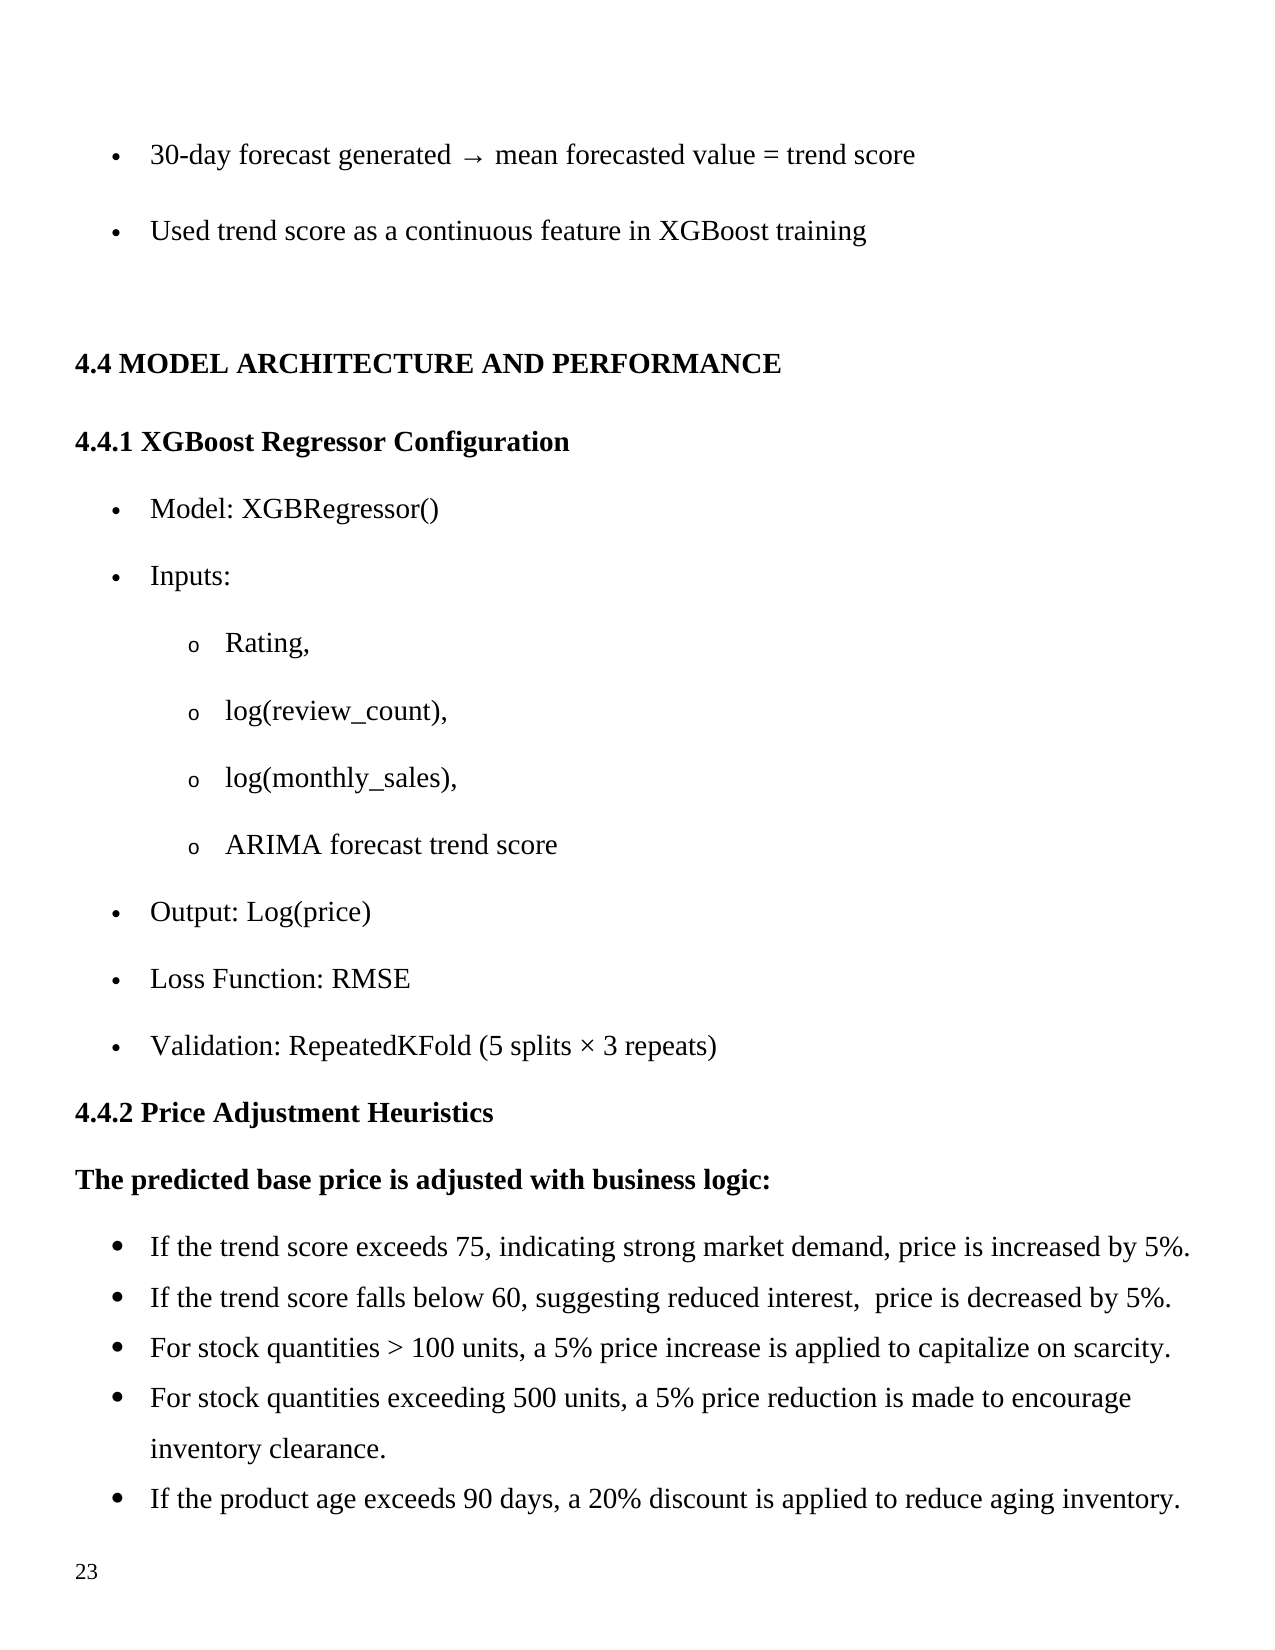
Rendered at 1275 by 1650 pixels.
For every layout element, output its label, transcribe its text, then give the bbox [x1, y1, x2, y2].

subtitle 4.4.2 Price Adjustment Heuristics [75, 1095, 1200, 1129]
list If the product age exceeds 90 days, a 20% discount is applied to reduce aging inventory. [112, 1481, 1200, 1515]
list For stock quantities > 100 units, a 5% price increase is applied to capitalize on scarcity. [112, 1330, 1200, 1364]
list If the trend score falls below 60, suggesting reduced interest, price is decreased by 5%. [112, 1280, 1200, 1313]
list For stock quantities exceeding 500 units, a 5% price reduction is made to encourage inventory clearance. [112, 1381, 1200, 1464]
list 30-day forecast generated → mean forecasted value = trend score [112, 137, 1107, 171]
subtitle Model: XGBRegressor() [112, 491, 1200, 525]
subtitle Loss Function: RMSE [112, 961, 1200, 994]
subtitle Inputs: [112, 558, 1200, 592]
subtitle Output: Log(price) [112, 894, 1200, 927]
subtitle 4.4 MODEL ARCHITECTURE AND PERFORMANCE [75, 347, 1200, 380]
subtitle ARIMA forecast trend score [187, 827, 1200, 860]
subtitle 4.4.1 XGBoost Regressor Configuration [75, 424, 1200, 458]
list If the trend score exceeds 75, indicating strong market demand, price is increased by 5%. [112, 1229, 1200, 1263]
list Used trend score as a continuous feature in XGBoost training [112, 213, 1107, 246]
subtitle Rating, [187, 626, 1200, 659]
subtitle log(monthly_sales), [187, 760, 1200, 793]
subtitle Validation: RepeatedKFold (5 splits × 3 repeats) [112, 1028, 1200, 1062]
subtitle log(review_count), [187, 693, 1200, 726]
subtitle The predicted base price is adjusted with business logic: [75, 1162, 1200, 1196]
